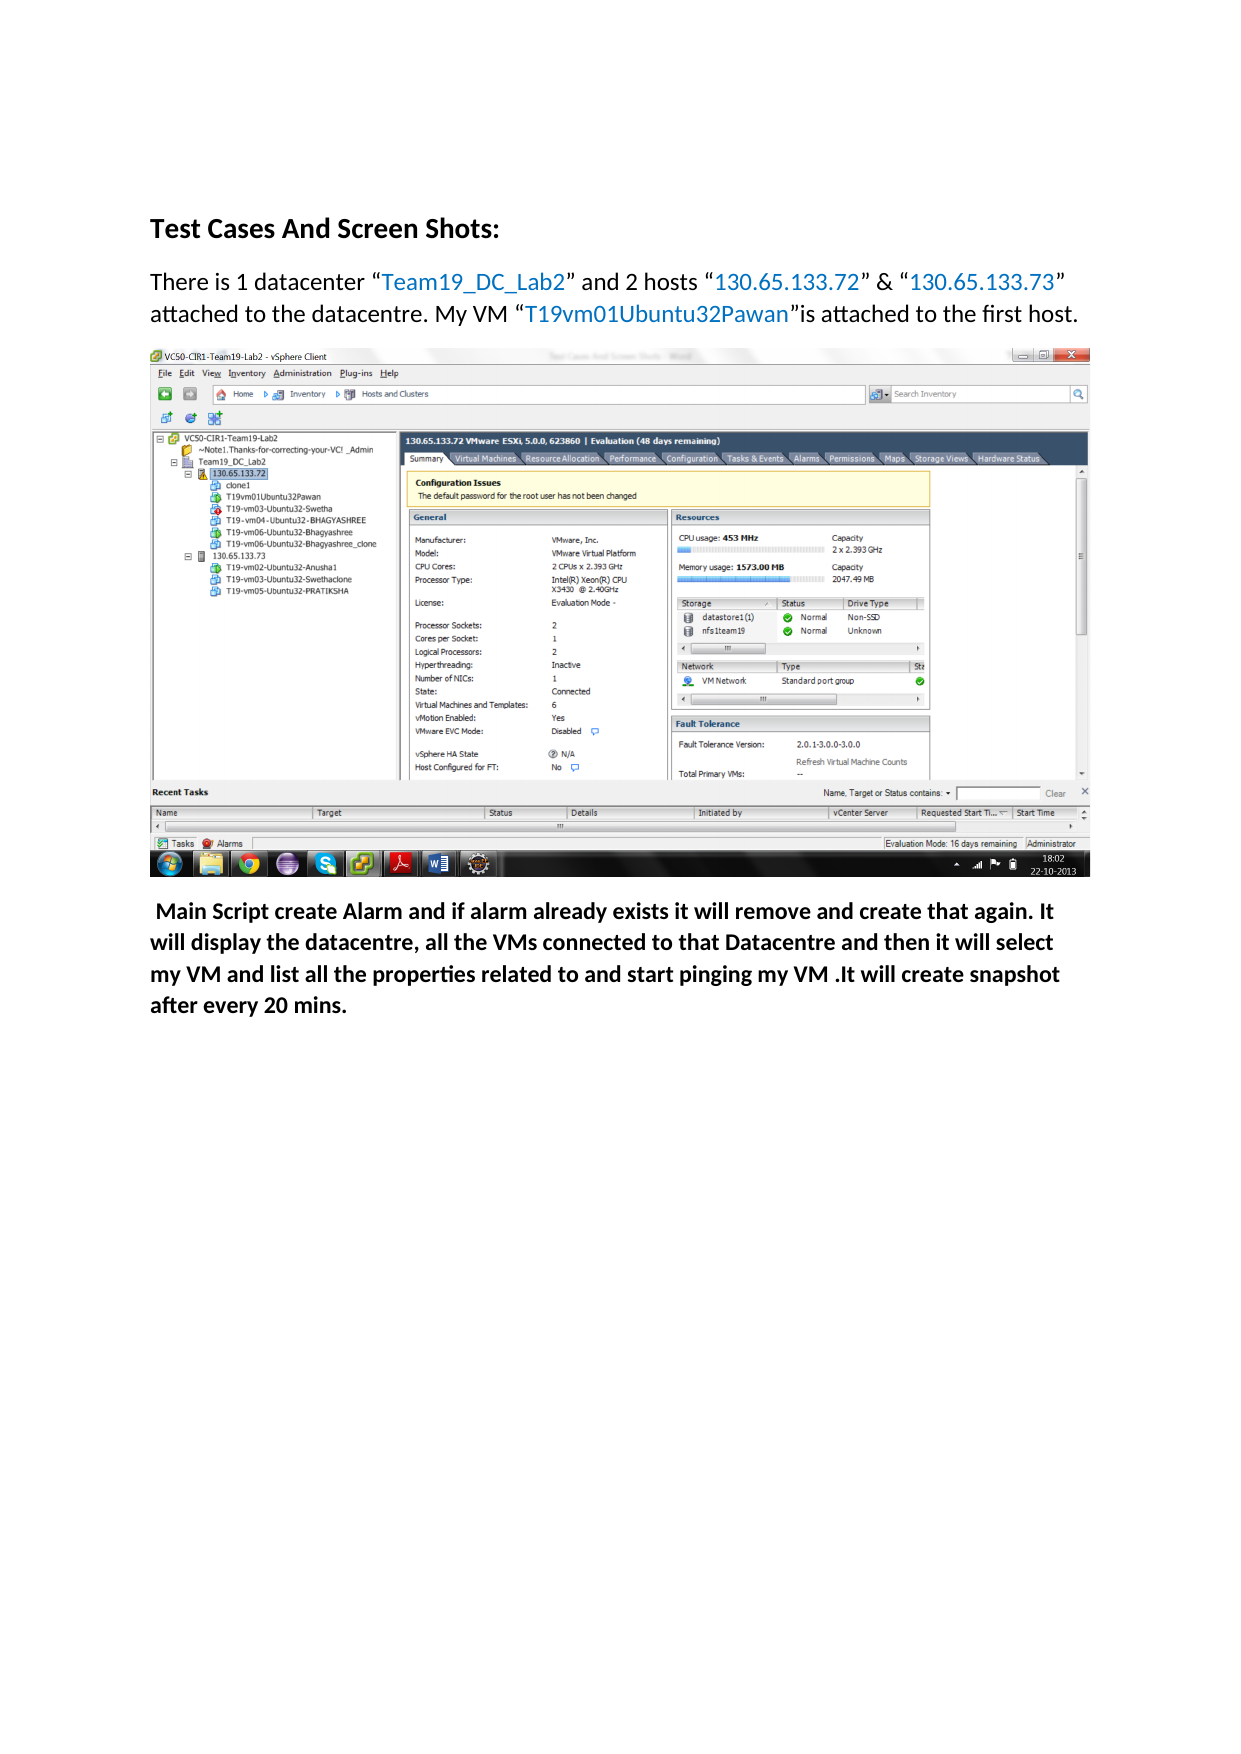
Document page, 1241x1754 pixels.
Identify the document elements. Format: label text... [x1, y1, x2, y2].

text Main Script create Alarm and if alarm already exists it will remove and create that again. It will display the datacentre, all the VMs connected to that Datacentre and then it will select my VM and list all the properties related to and start pinging my VM .It will create snapshot after every 20 mins. [150, 896, 1090, 1020]
text Test Cases And Screen Shots: [150, 211, 1090, 246]
text There is 1 datacenter “Team19_DC_Lab2” and 2 hosts “130.65.133.72” & “130.65.133.73” attached to the datacentre. My VM “T19vm01Ubuntu32Pawan”is attached to the first host. [150, 266, 1090, 329]
picture [150, 348, 1091, 877]
